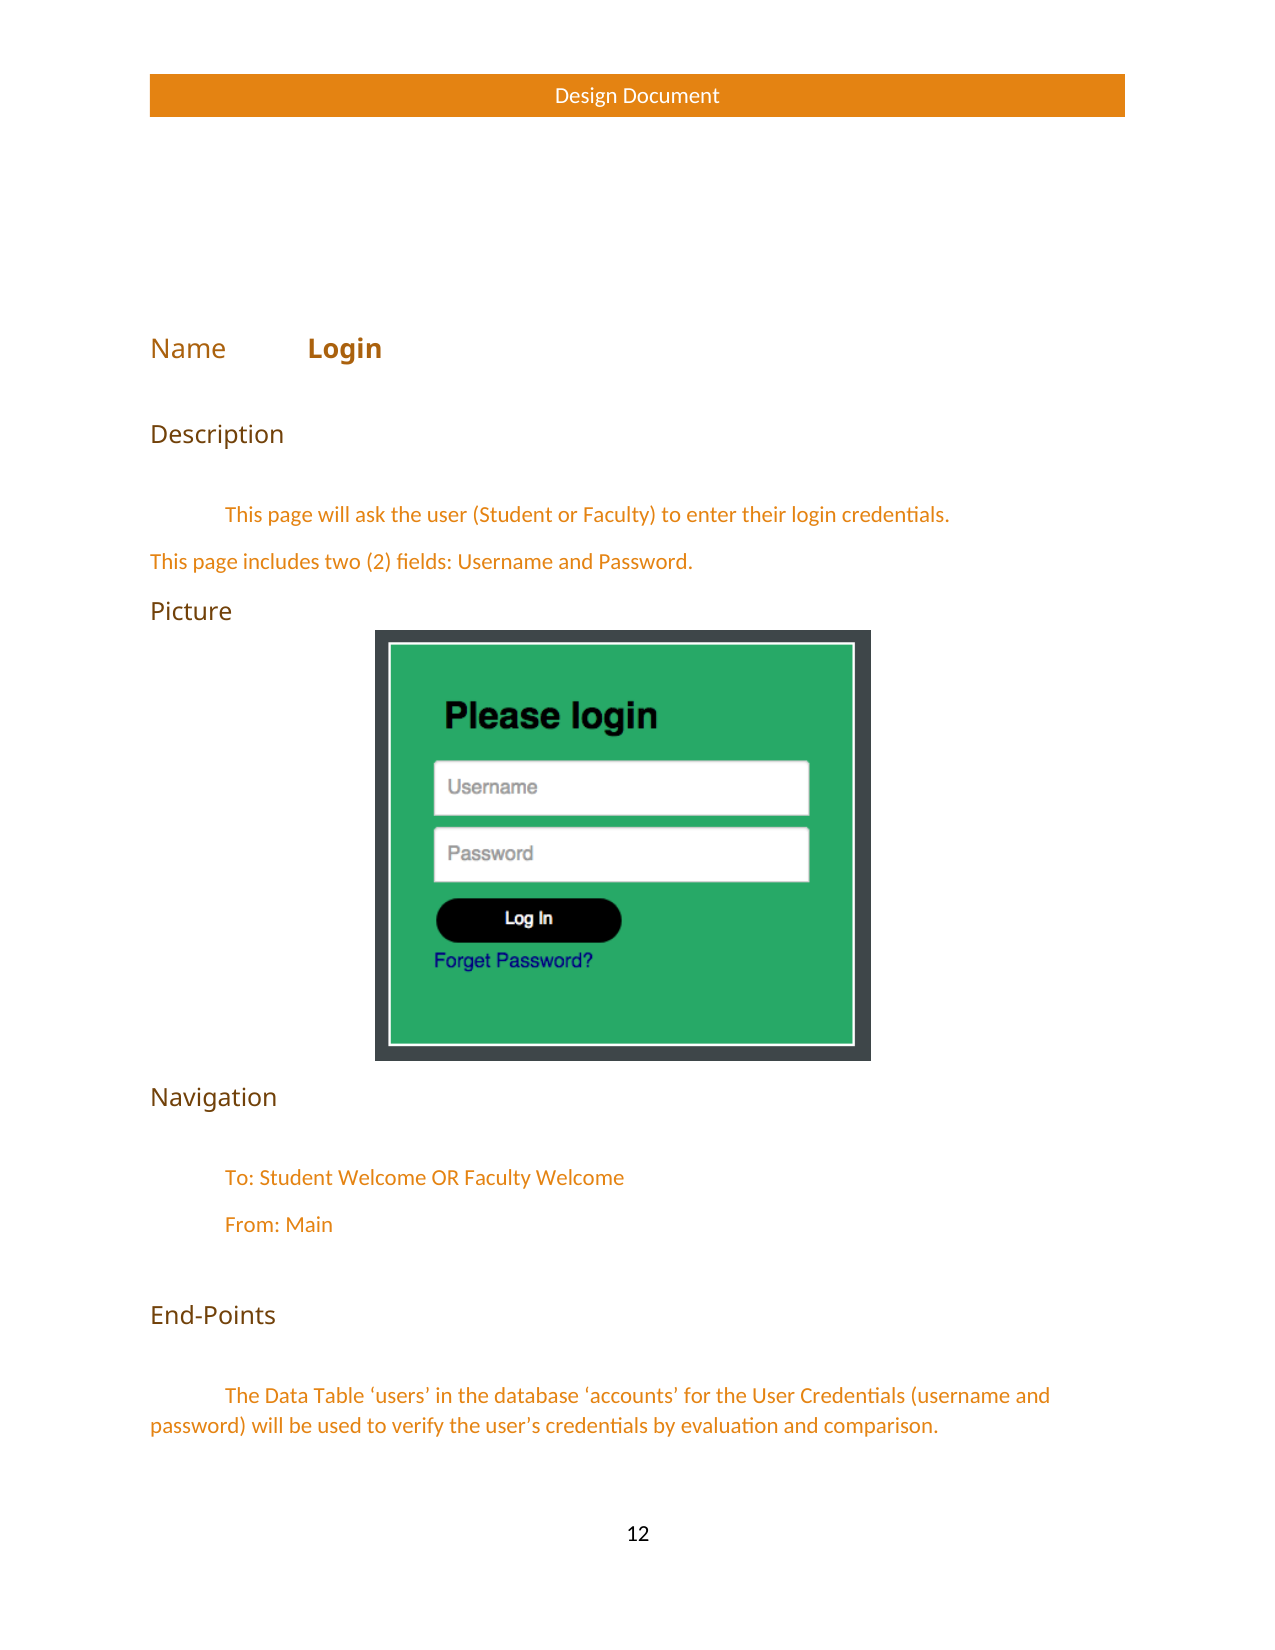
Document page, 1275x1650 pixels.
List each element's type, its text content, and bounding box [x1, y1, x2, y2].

text From: Main [150, 1210, 1125, 1238]
text This page includes two (2) fields: Username and Password. [150, 547, 1125, 575]
text To: Student Welcome OR Faculty Welcome [150, 1163, 1125, 1191]
text This page will ask the user (Student or Faculty) to enter their login credentials. [150, 500, 1125, 528]
text The Data Table ‘users’ in the database ‘accounts’ for the User Credentials (username and password) will be used to verify the user’s credentials by evaluation and comparison. [150, 1381, 1125, 1439]
subtitle End-Points [150, 1298, 1125, 1332]
subtitle Description [150, 417, 1125, 451]
subtitle Name Login [150, 330, 1125, 367]
subtitle Picture [150, 594, 1125, 628]
picture [375, 630, 871, 1061]
subtitle Navigation [150, 1079, 1125, 1113]
